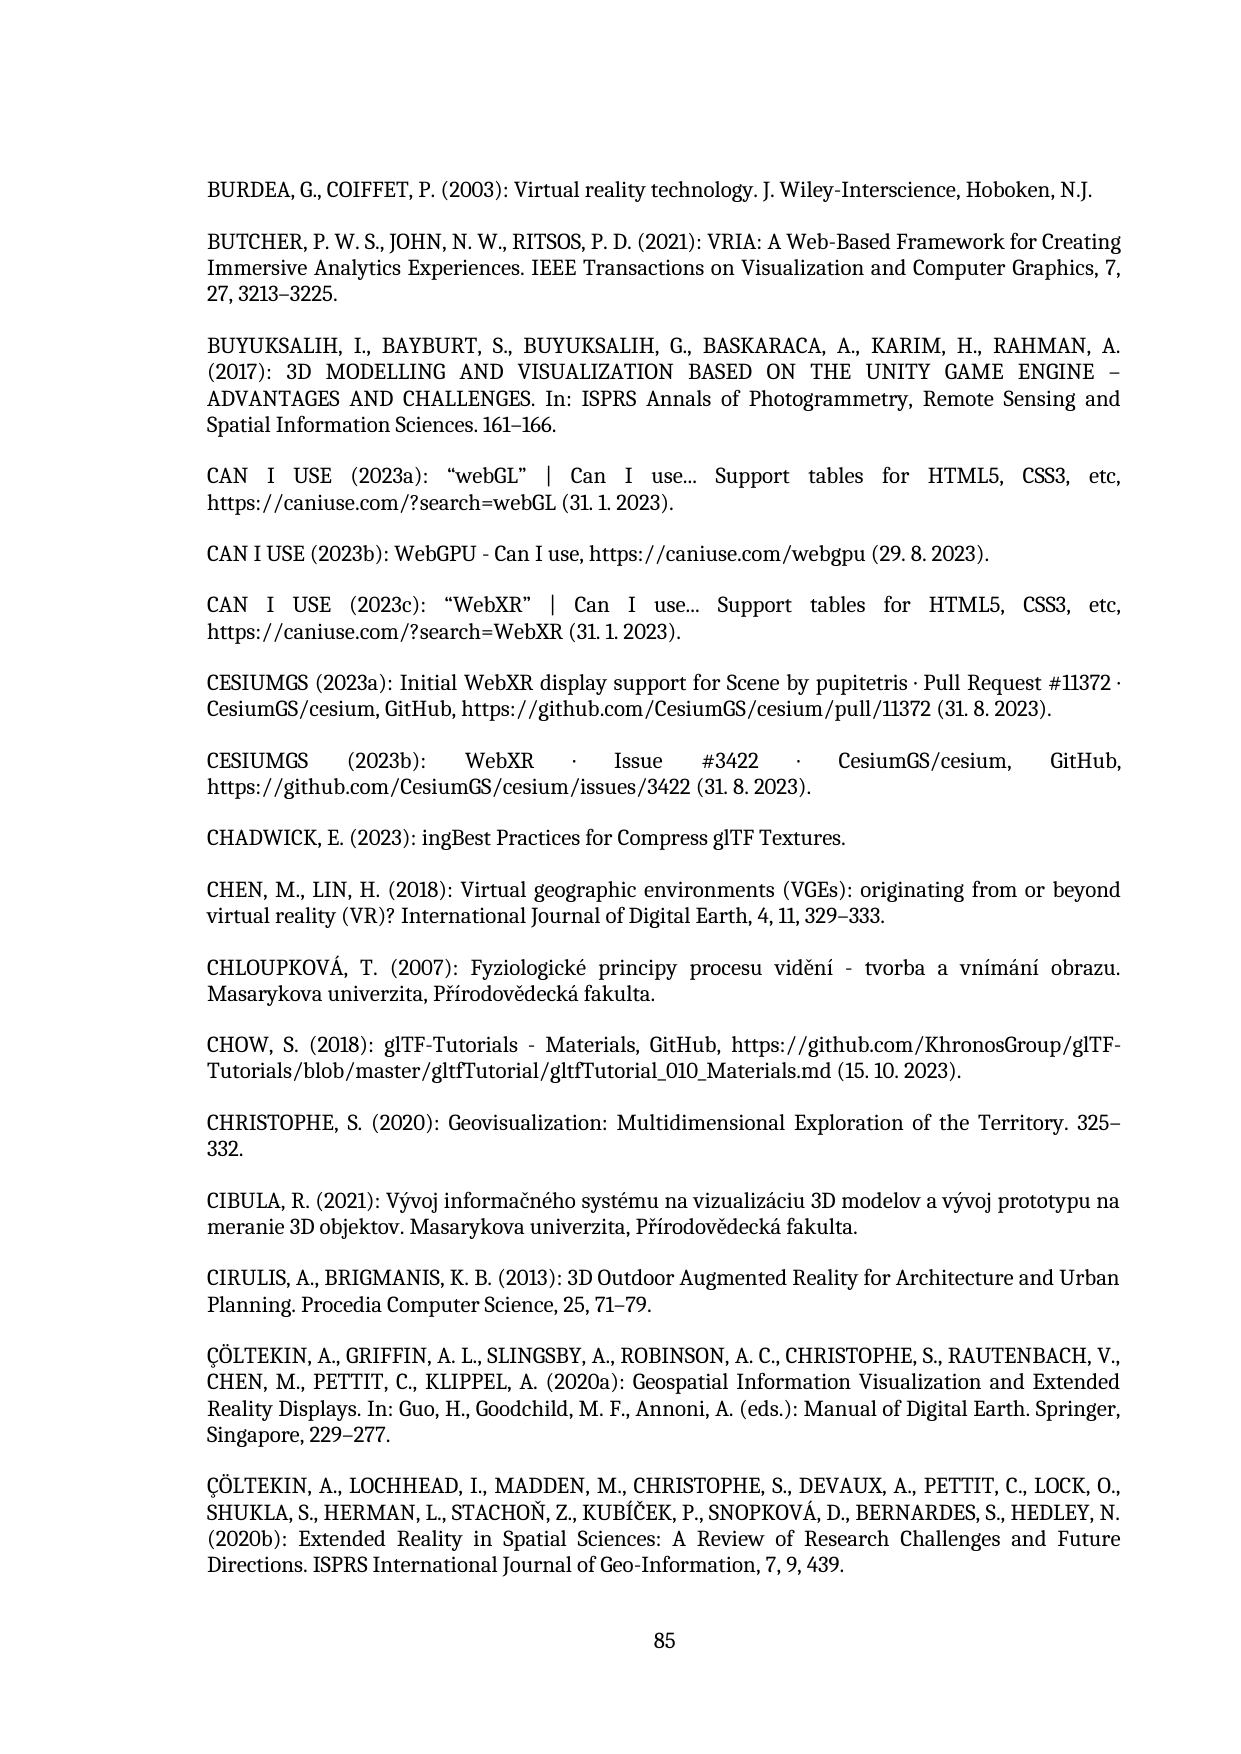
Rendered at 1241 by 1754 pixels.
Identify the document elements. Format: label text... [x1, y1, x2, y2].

text ÇÖLTEKIN, A., GRIFFIN, A. L., SLINGSBY, A., ROBINSON, A. C., CHRISTOPHE, S., RAUTENBACH, V., CHEN, M., PETTIT, C., KLIPPEL, A. (2020a): Geospatial Information Visualization and Extended Reality Displays. In: Guo, H., Goodchild, M. F., Annoni, A. (eds.): Manual of Digital Earth. Springer, Singapore, 229–277. [207, 1343, 1122, 1448]
text CHRISTOPHE, S. (2020): Geovisualization: Multidimensional Exploration of the Territory. 325–332. [207, 1110, 1122, 1162]
text CIBULA, R. (2021): Vývoj informačného systému na vizualizáciu 3D modelov a vývoj prototypu na meranie 3D objektov. Masarykova univerzita, Přírodovědecká fakulta. [207, 1187, 1122, 1240]
text CESIUMGS (2023b): WebXR · Issue #3422 · CesiumGS/cesium, GitHub, https://github.com/CesiumGS/cesium/issues/3422 (31. 8. 2023). [207, 747, 1122, 800]
text CHOW, S. (2018): glTF-Tutorials - Materials, GitHub, https://github.com/KhronosGroup/glTF-Tutorials/blob/master/gltfTutorial/gltfTutorial_010_Materials.md (15. 10. 2023). [207, 1032, 1122, 1085]
text ÇÖLTEKIN, A., LOCHHEAD, I., MADDEN, M., CHRISTOPHE, S., DEVAUX, A., PETTIT, C., LOCK, O., SHUKLA, S., HERMAN, L., STACHOŇ, Z., KUBÍČEK, P., SNOPKOVÁ, D., BERNARDES, S., HEDLEY, N. (2020b): Extended Reality in Spatial Sciences: A Review of Research Challenges and Future Directions. ISPRS International Journal of Geo-Information, 7, 9, 439. [207, 1473, 1122, 1579]
text CAN I USE (2023c): “WebXR” | Can I use... Support tables for HTML5, CSS3, etc, https://caniuse.com/?search=WebXR (31. 1. 2023). [207, 592, 1122, 645]
text CAN I USE (2023b): WebGPU - Can I use, https://caniuse.com/webgpu (29. 8. 2023). [207, 541, 1122, 567]
text BURDEA, G., COIFFET, P. (2003): Virtual reality technology. J. Wiley-Interscience, Hoboken, N.J. [207, 177, 1122, 203]
text CIRULIS, A., BRIGMANIS, K. B. (2013): 3D Outdoor Augmented Reality for Architecture and Urban Planning. Procedia Computer Science, 25, 71–79. [207, 1265, 1122, 1318]
text CAN I USE (2023a): “webGL” | Can I use... Support tables for HTML5, CSS3, etc, https://caniuse.com/?search=webGL (31. 1. 2023). [207, 463, 1122, 516]
text BUTCHER, P. W. S., JOHN, N. W., RITSOS, P. D. (2021): VRIA: A Web-Based Framework for Creating Immersive Analytics Experiences. IEEE Transactions on Visualization and Computer Graphics, 7, 27, 3213–3225. [207, 228, 1122, 308]
text CESIUMGS (2023a): Initial WebXR display support for Scene by pupitetris · Pull Request #11372 · CesiumGS/cesium, GitHub, https://github.com/CesiumGS/cesium/pull/11372 (31. 8. 2023). [207, 670, 1122, 722]
text CHEN, M., LIN, H. (2018): Virtual geographic environments (VGEs): originating from or beyond virtual reality (VR)? International Journal of Digital Earth, 4, 11, 329–333. [207, 877, 1122, 929]
text BUYUKSALIH, I., BAYBURT, S., BUYUKSALIH, G., BASKARACA, A., KARIM, H., RAHMAN, A. (2017): 3D MODELLING AND VISUALIZATION BASED ON THE UNITY GAME ENGINE – ADVANTAGES AND CHALLENGES. In: ISPRS Annals of Photogrammetry, Remote Sensing and Spatial Information Sciences. 161–166. [207, 333, 1122, 438]
text CHLOUPKOVÁ, T. (2007): Fyziologické principy procesu vidění - tvorba a vnímání obrazu. Masarykova univerzita, Přírodovědecká fakulta. [207, 954, 1122, 1007]
text CHADWICK, E. (2023): ingBest Practices for Compress glTF Textures. [207, 825, 1122, 852]
